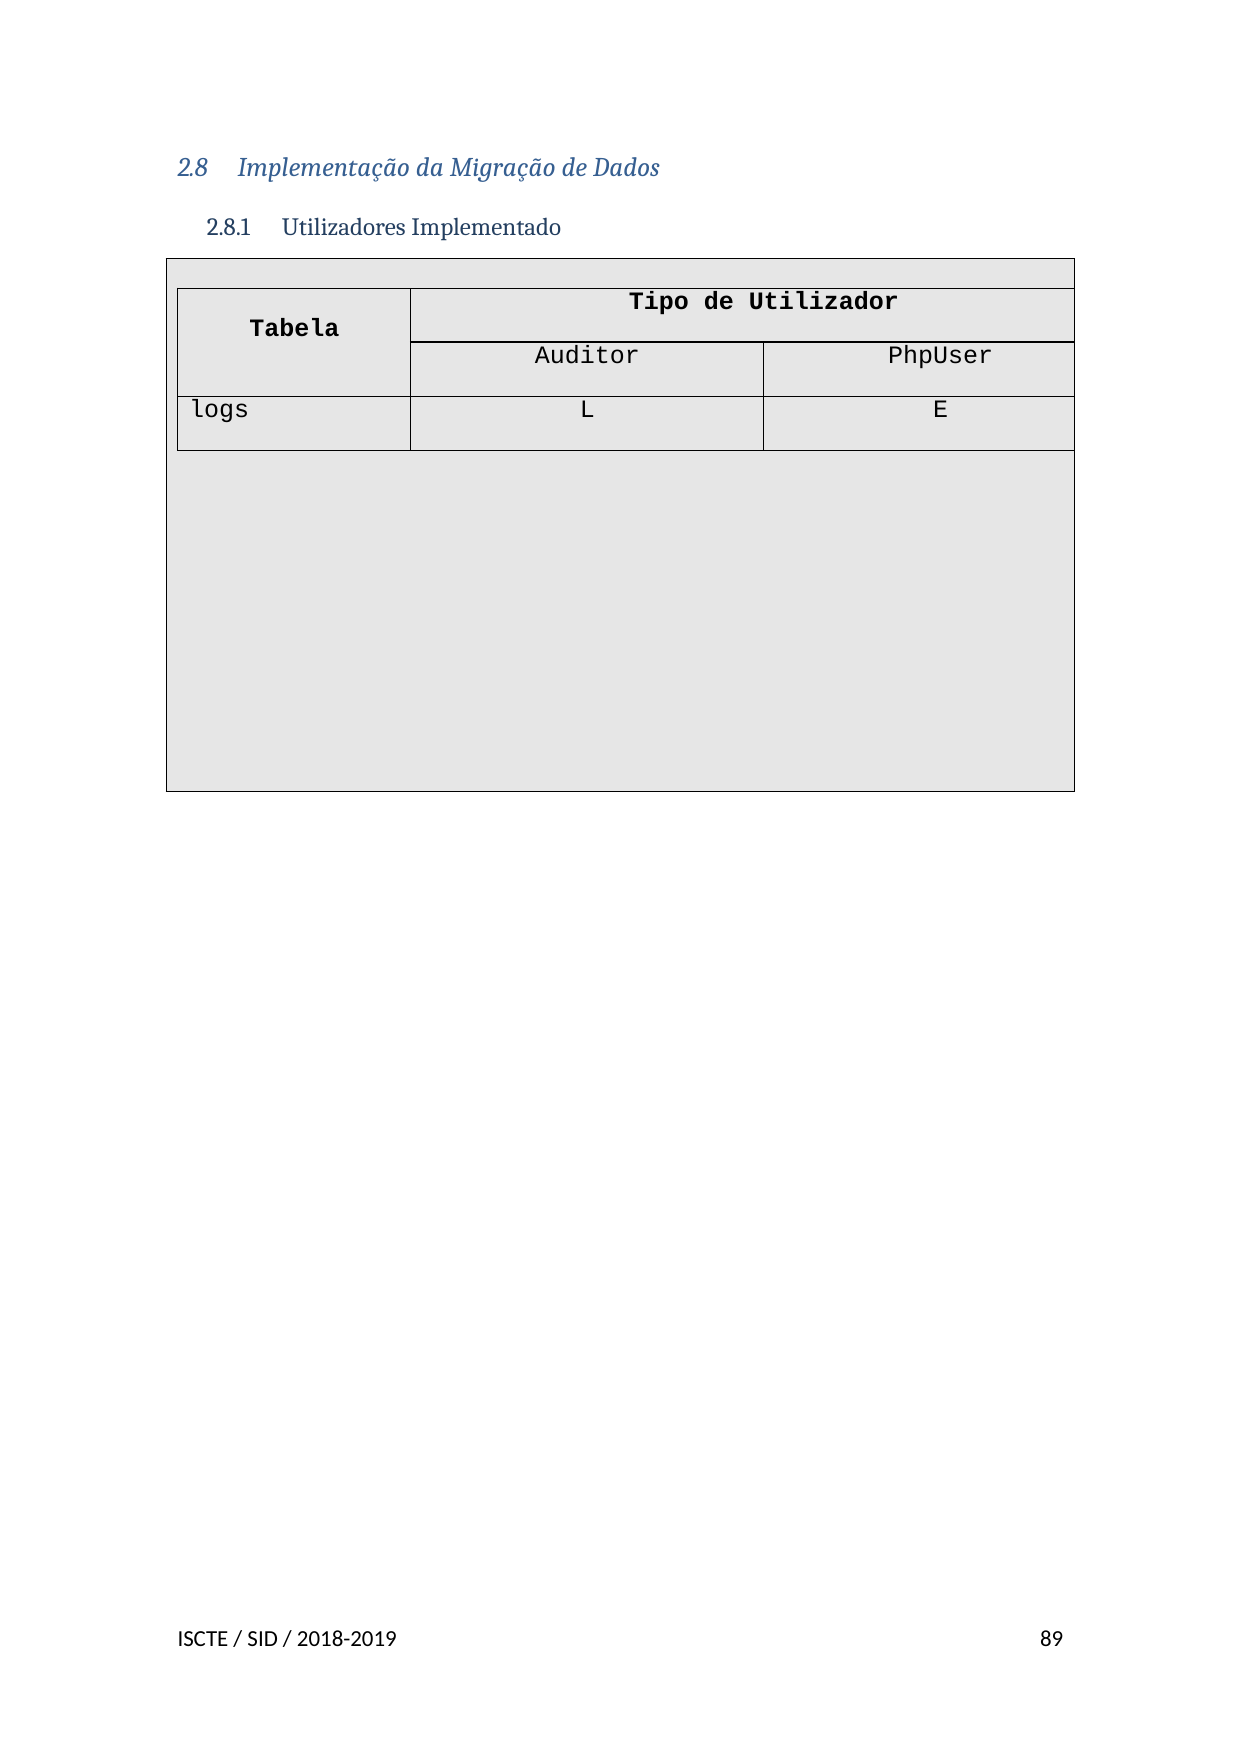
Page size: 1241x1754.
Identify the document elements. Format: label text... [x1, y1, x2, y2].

subtitle Implementação da Migração de Dados [177, 152, 1063, 183]
table_header [167, 259, 1074, 791]
subtitle Utilizadores Implementado [207, 212, 1063, 241]
